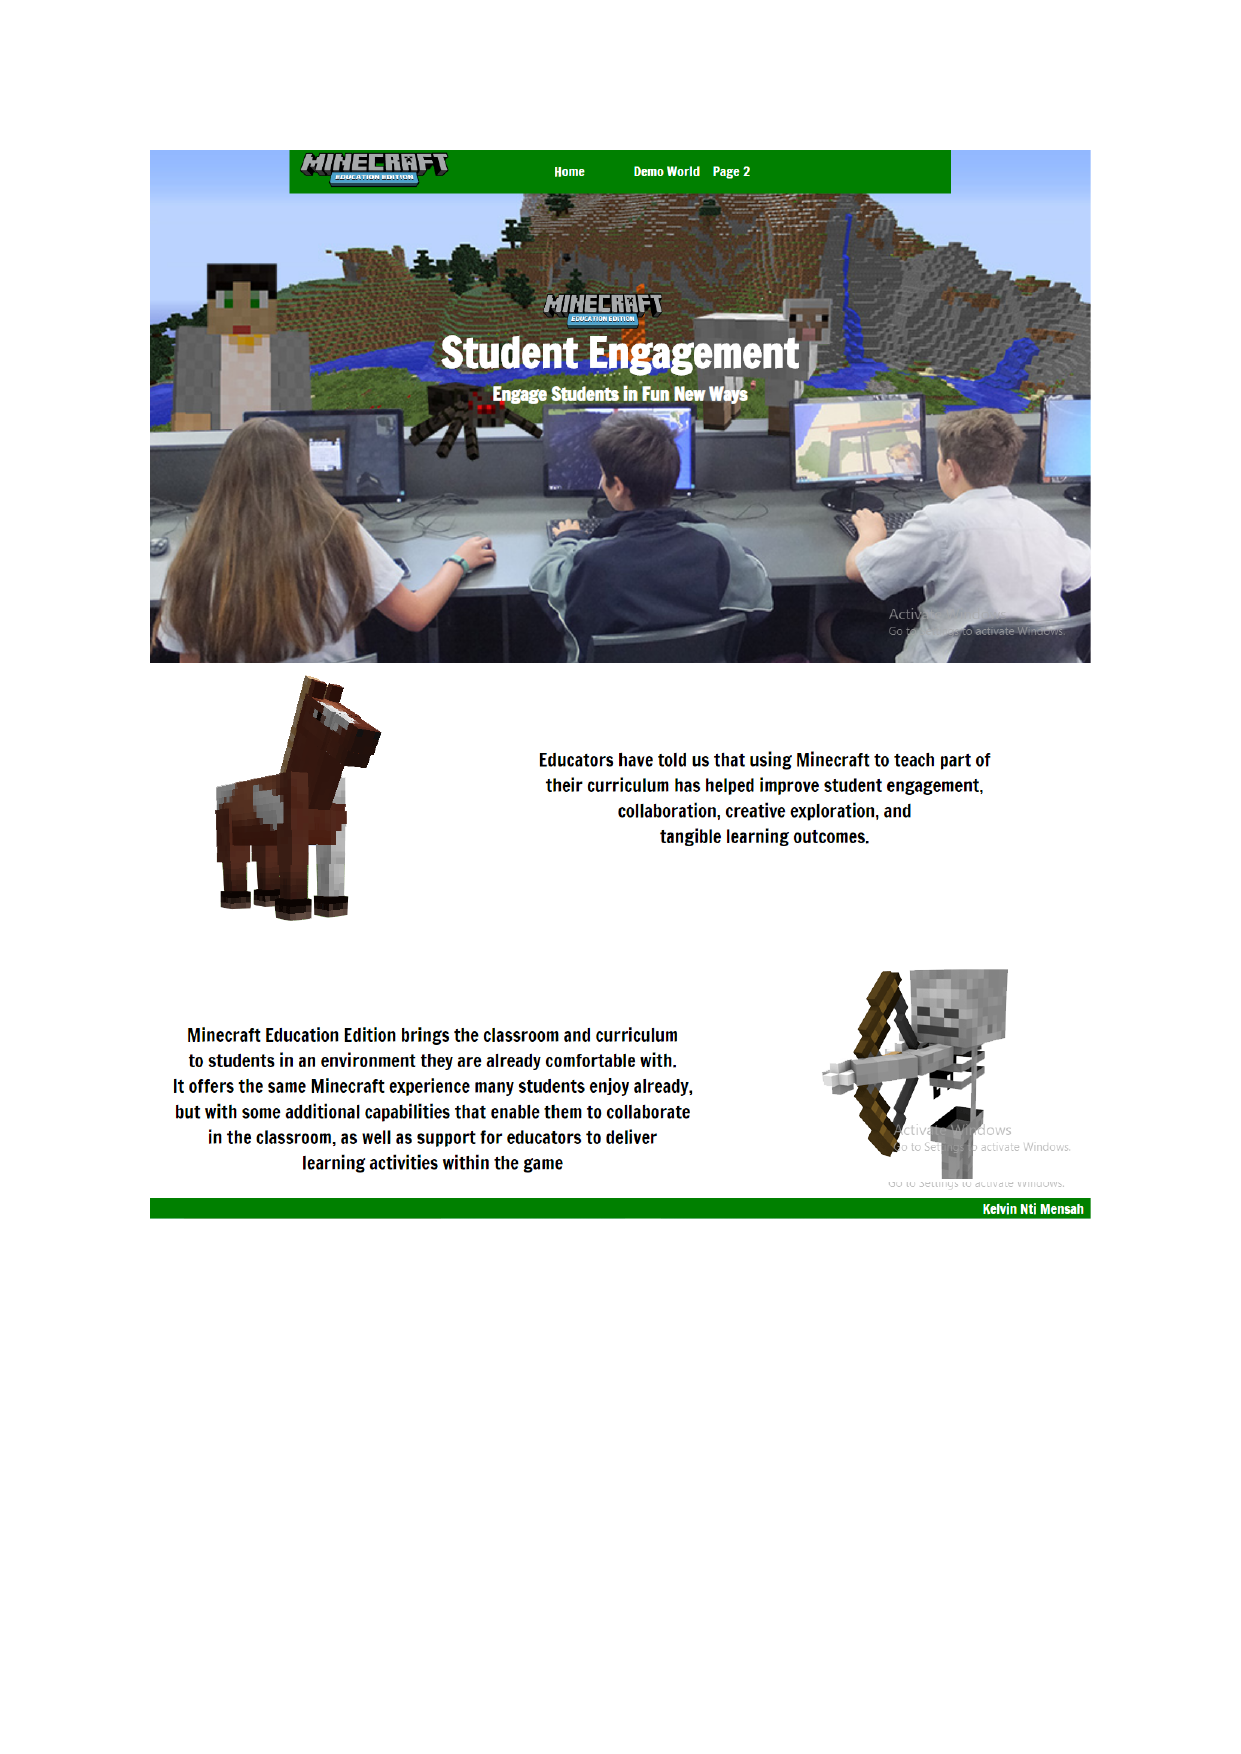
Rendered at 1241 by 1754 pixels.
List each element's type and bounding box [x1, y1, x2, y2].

picture [150, 150, 1091, 663]
picture [150, 1182, 1091, 1219]
picture [150, 666, 1091, 1179]
